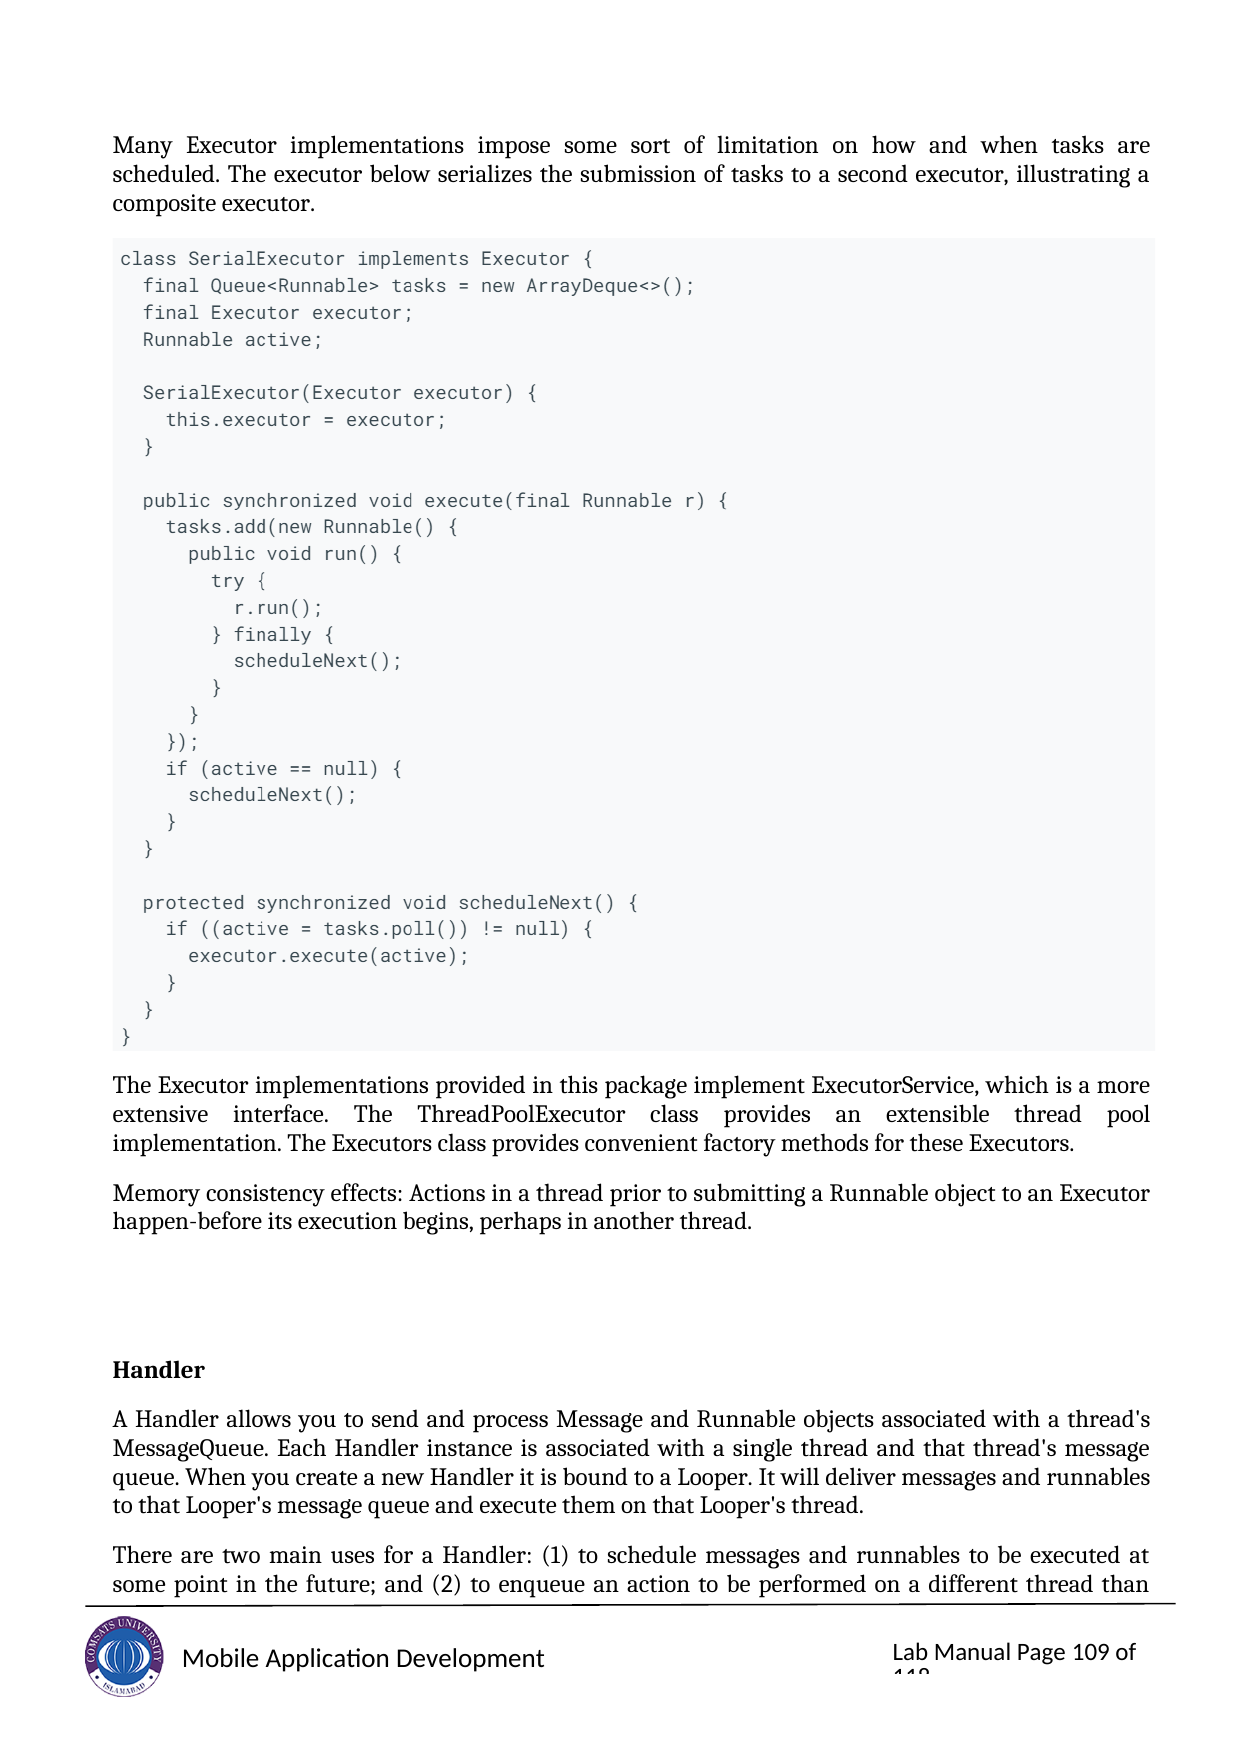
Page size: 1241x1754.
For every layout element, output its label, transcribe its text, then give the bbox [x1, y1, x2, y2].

text The Executor implementations provided in this package implement ExecutorService, which is a more extensive interface. The ThreadPoolExecutor class provides an extensible thread pool implementation. The Executors class provides convenient factory methods for these Executors. [112, 1071, 1152, 1158]
picture [85, 1616, 165, 1697]
picture [112, 238, 1155, 1051]
subtitle Handler [112, 1356, 1240, 1384]
text Memory consistency effects: Actions in a thread prior to submitting a Runnable object to an Executor happen-before its execution begins, perhaps in another thread. [112, 1178, 1152, 1236]
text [112, 1541, 1152, 1598]
text Many Executor implementations impose some sort of limitation on how and when tasks are scheduled. The executor below serializes the submission of tasks to a second executor, illustrating a composite executor. [112, 131, 1152, 217]
text A Handler allows you to send and process Message and Runnable objects associated with a thread's MessageQueue. Each Handler instance is associated with a single thread and that thread's message queue. When you create a new Handler it is bound to a Looper. It will deliver messages and runnables to that Looper's message queue and execute them on that Looper's thread. [112, 1405, 1152, 1520]
